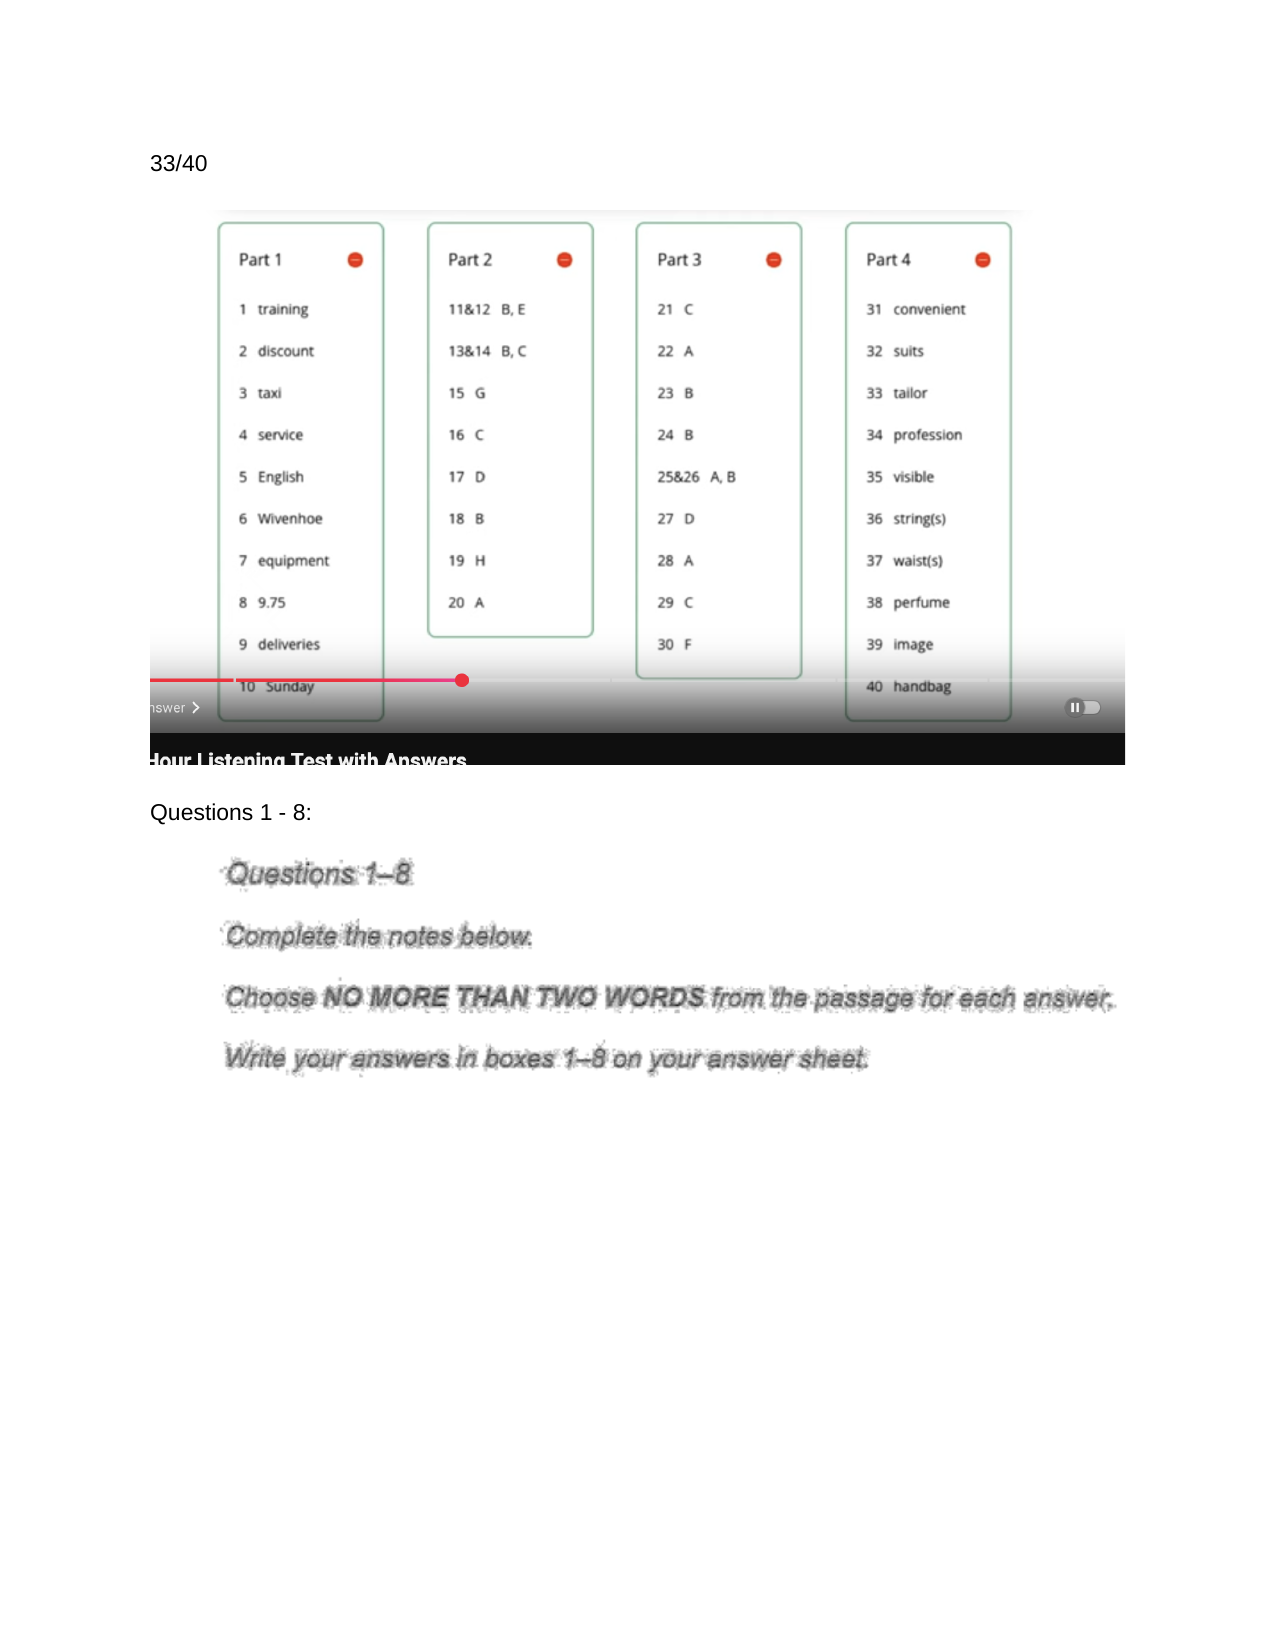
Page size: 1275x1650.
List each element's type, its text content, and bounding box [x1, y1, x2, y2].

picture [150, 828, 1125, 1092]
text Questions 1 - 8: [150, 799, 1125, 825]
text 33/40 [150, 150, 1125, 176]
picture [150, 210, 1125, 765]
